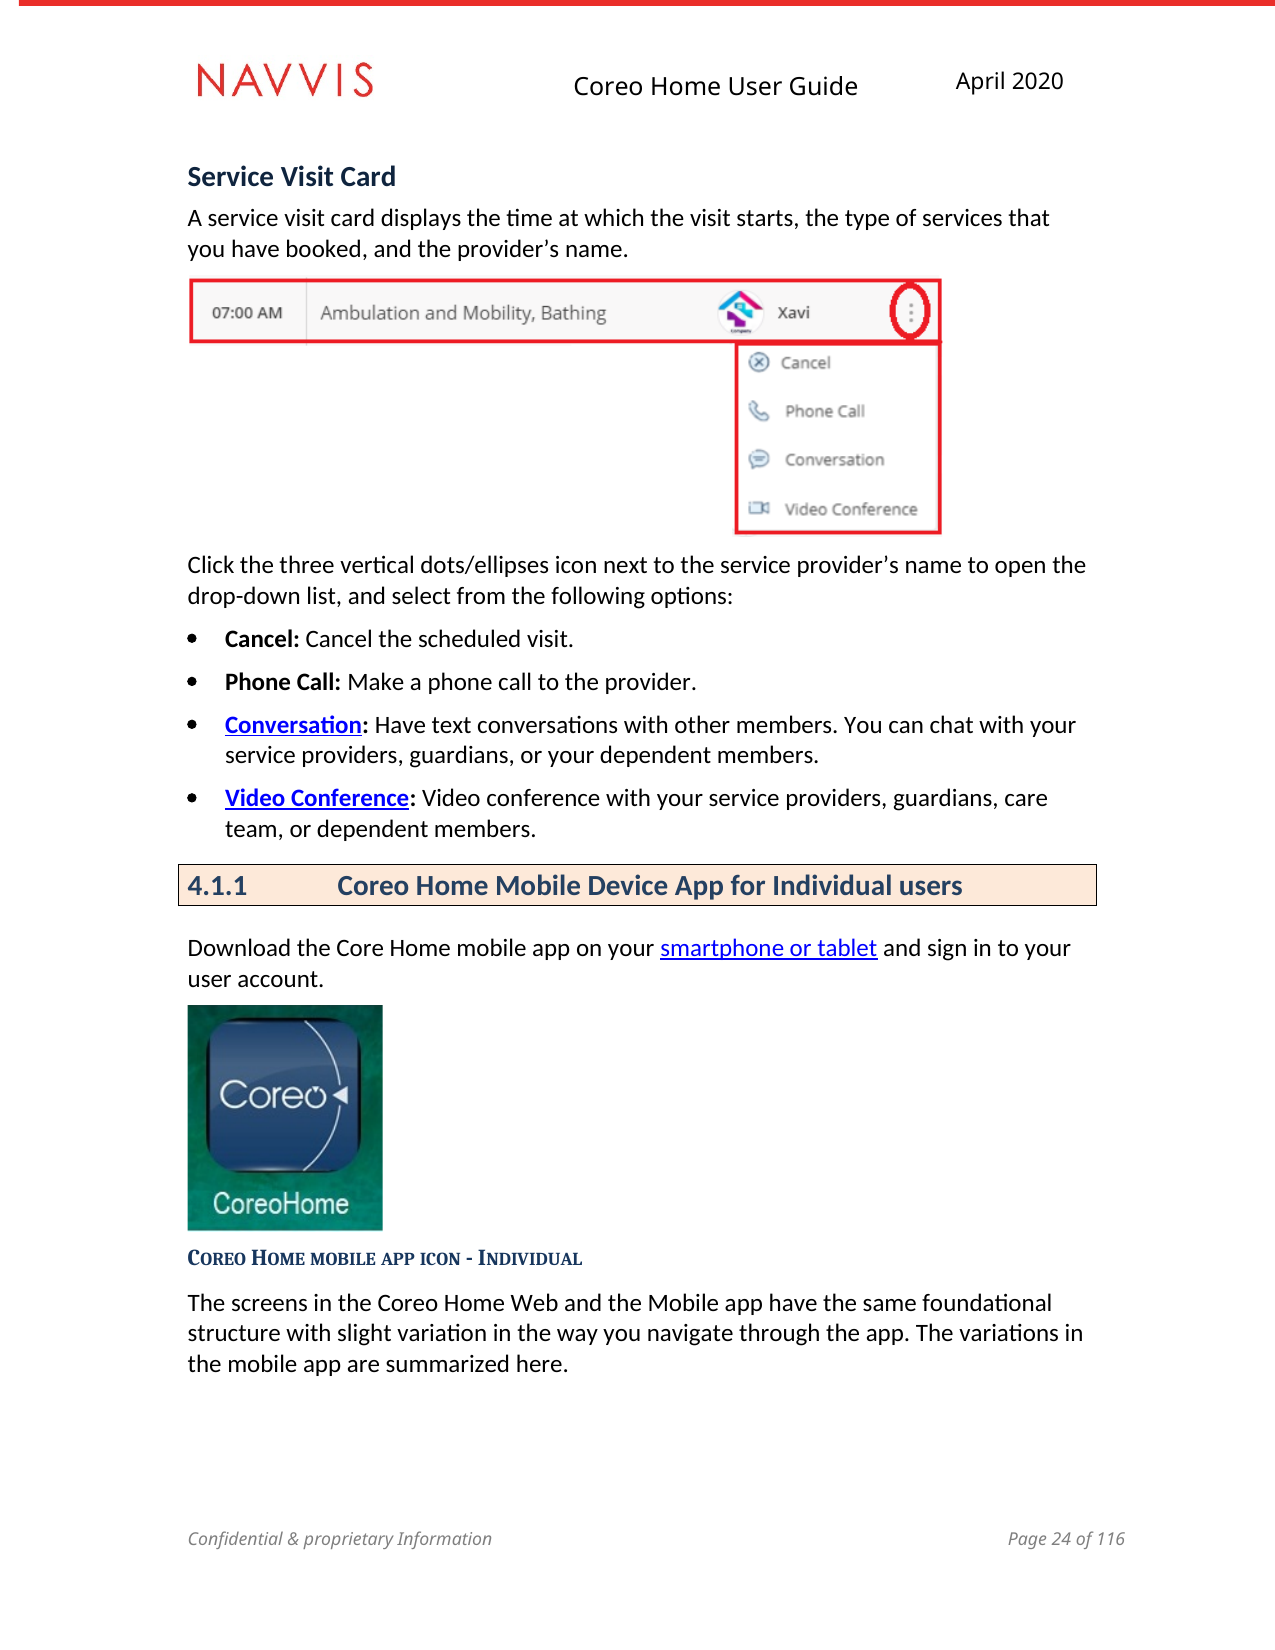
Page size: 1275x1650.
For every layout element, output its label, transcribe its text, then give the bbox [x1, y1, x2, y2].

text Click the three vertical dots/ellipses icon next to the service provider’s name to open the drop-down list, and select from the following options: [187, 549, 1087, 610]
list Cancel: Cancel the scheduled visit. [187, 623, 1087, 653]
picture [187, 1005, 383, 1232]
text Download the Core Home mobile app on your smartphone or tablet and sign in to your user account. [187, 932, 1087, 993]
subtitle Coreo Home Mobile Device App for Individual users [179, 865, 1096, 905]
subtitle Service Visit Card [187, 158, 1087, 194]
picture [187, 275, 943, 537]
list Video Conference: Video conference with your service providers, guardians, care team, or dependent members. [187, 782, 1087, 843]
list Conversation: Have text conversations with other members. You can chat with your service providers, guardians, or your dependent members. [187, 709, 1087, 770]
text A service visit card displays the time at which the visit starts, the type of services that you have booked, and the provider’s name. [187, 202, 1087, 263]
text Coreo Home mobile app icon - Individual [187, 1244, 1058, 1271]
text The screens in the Coreo Home Web and the Mobile app have the same foundational structure with slight variation in the way you navigate through the app. The variations in the mobile app are summarized here. [187, 1287, 1087, 1379]
picture [187, 55, 383, 104]
list Phone Call: Make a phone call to the provider. [187, 666, 1087, 696]
